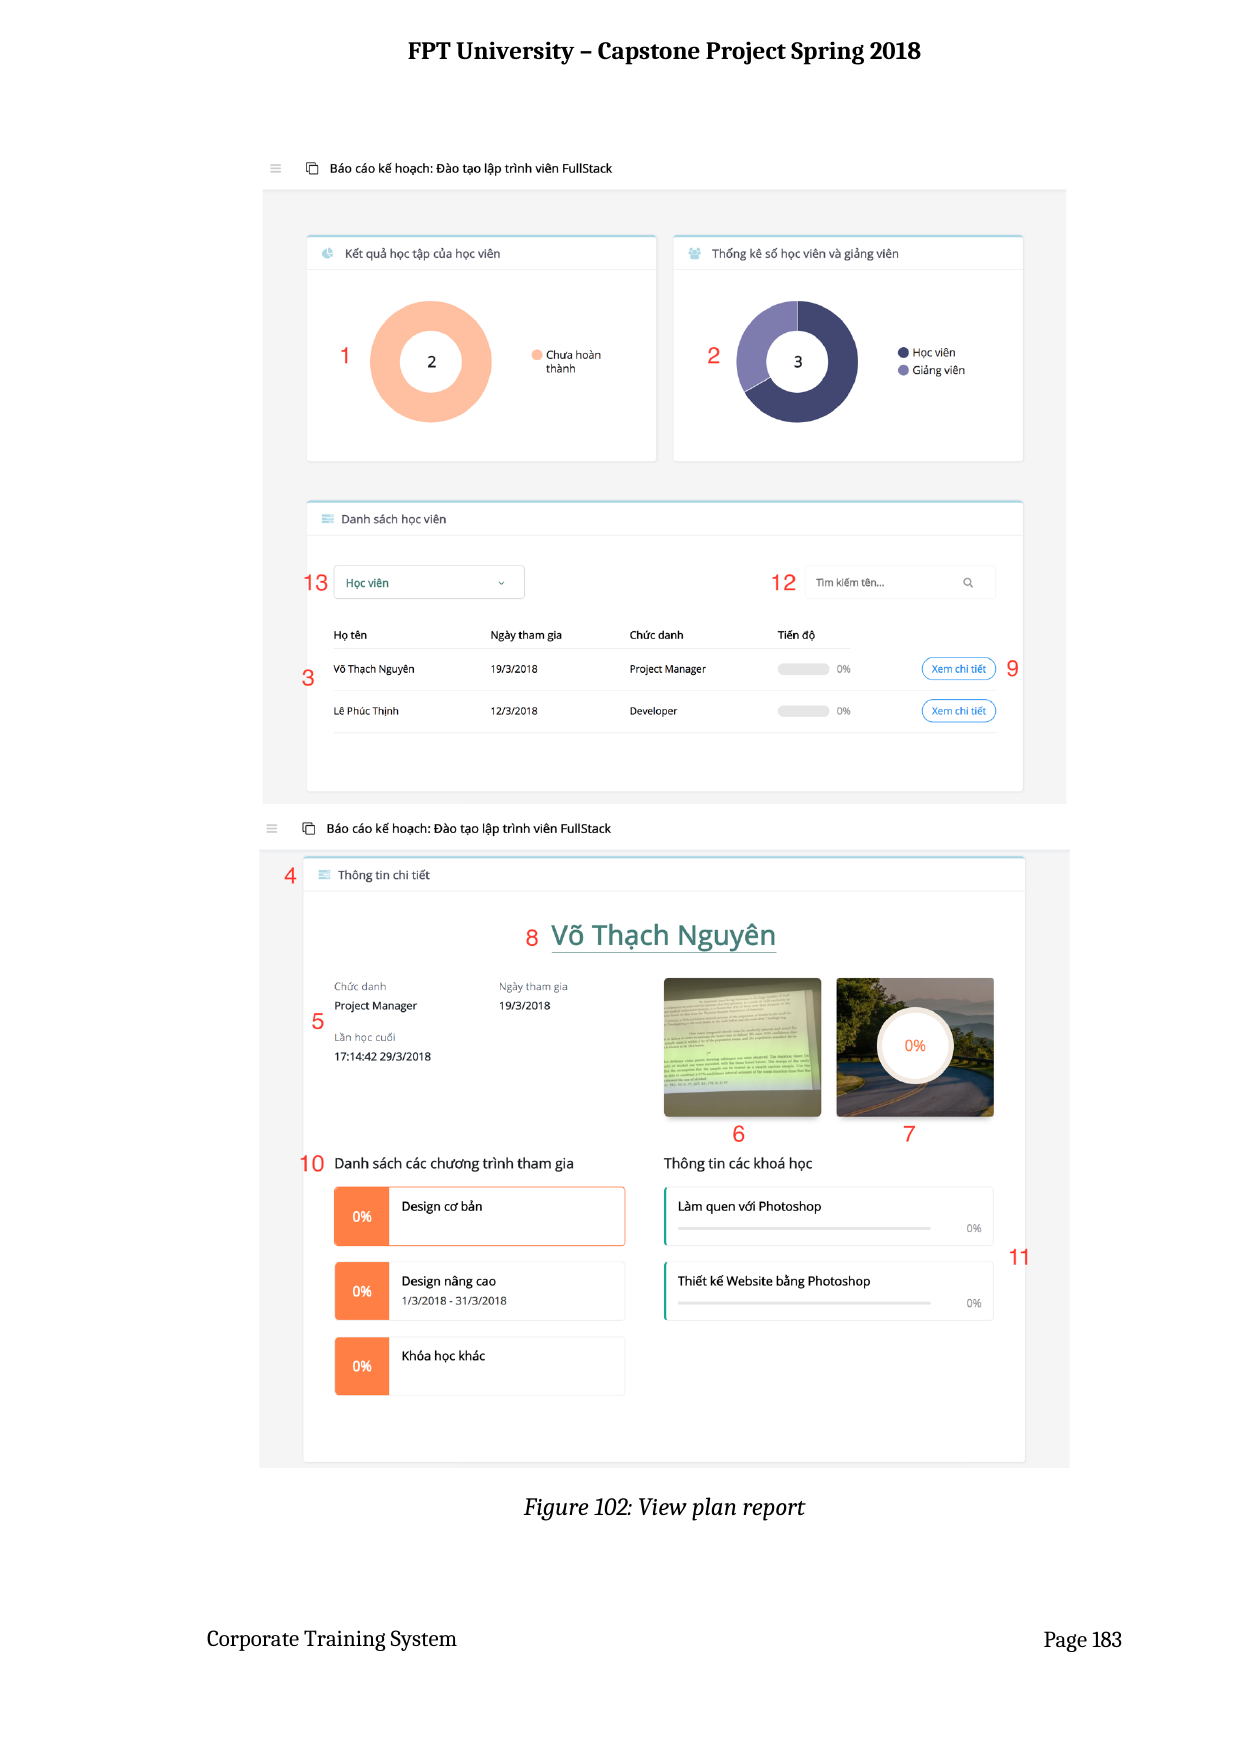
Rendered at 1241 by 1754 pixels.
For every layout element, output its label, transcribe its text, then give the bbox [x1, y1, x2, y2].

text Figure 102: View plan report [207, 1493, 1122, 1521]
picture [259, 807, 1070, 1468]
picture [262, 147, 1067, 804]
